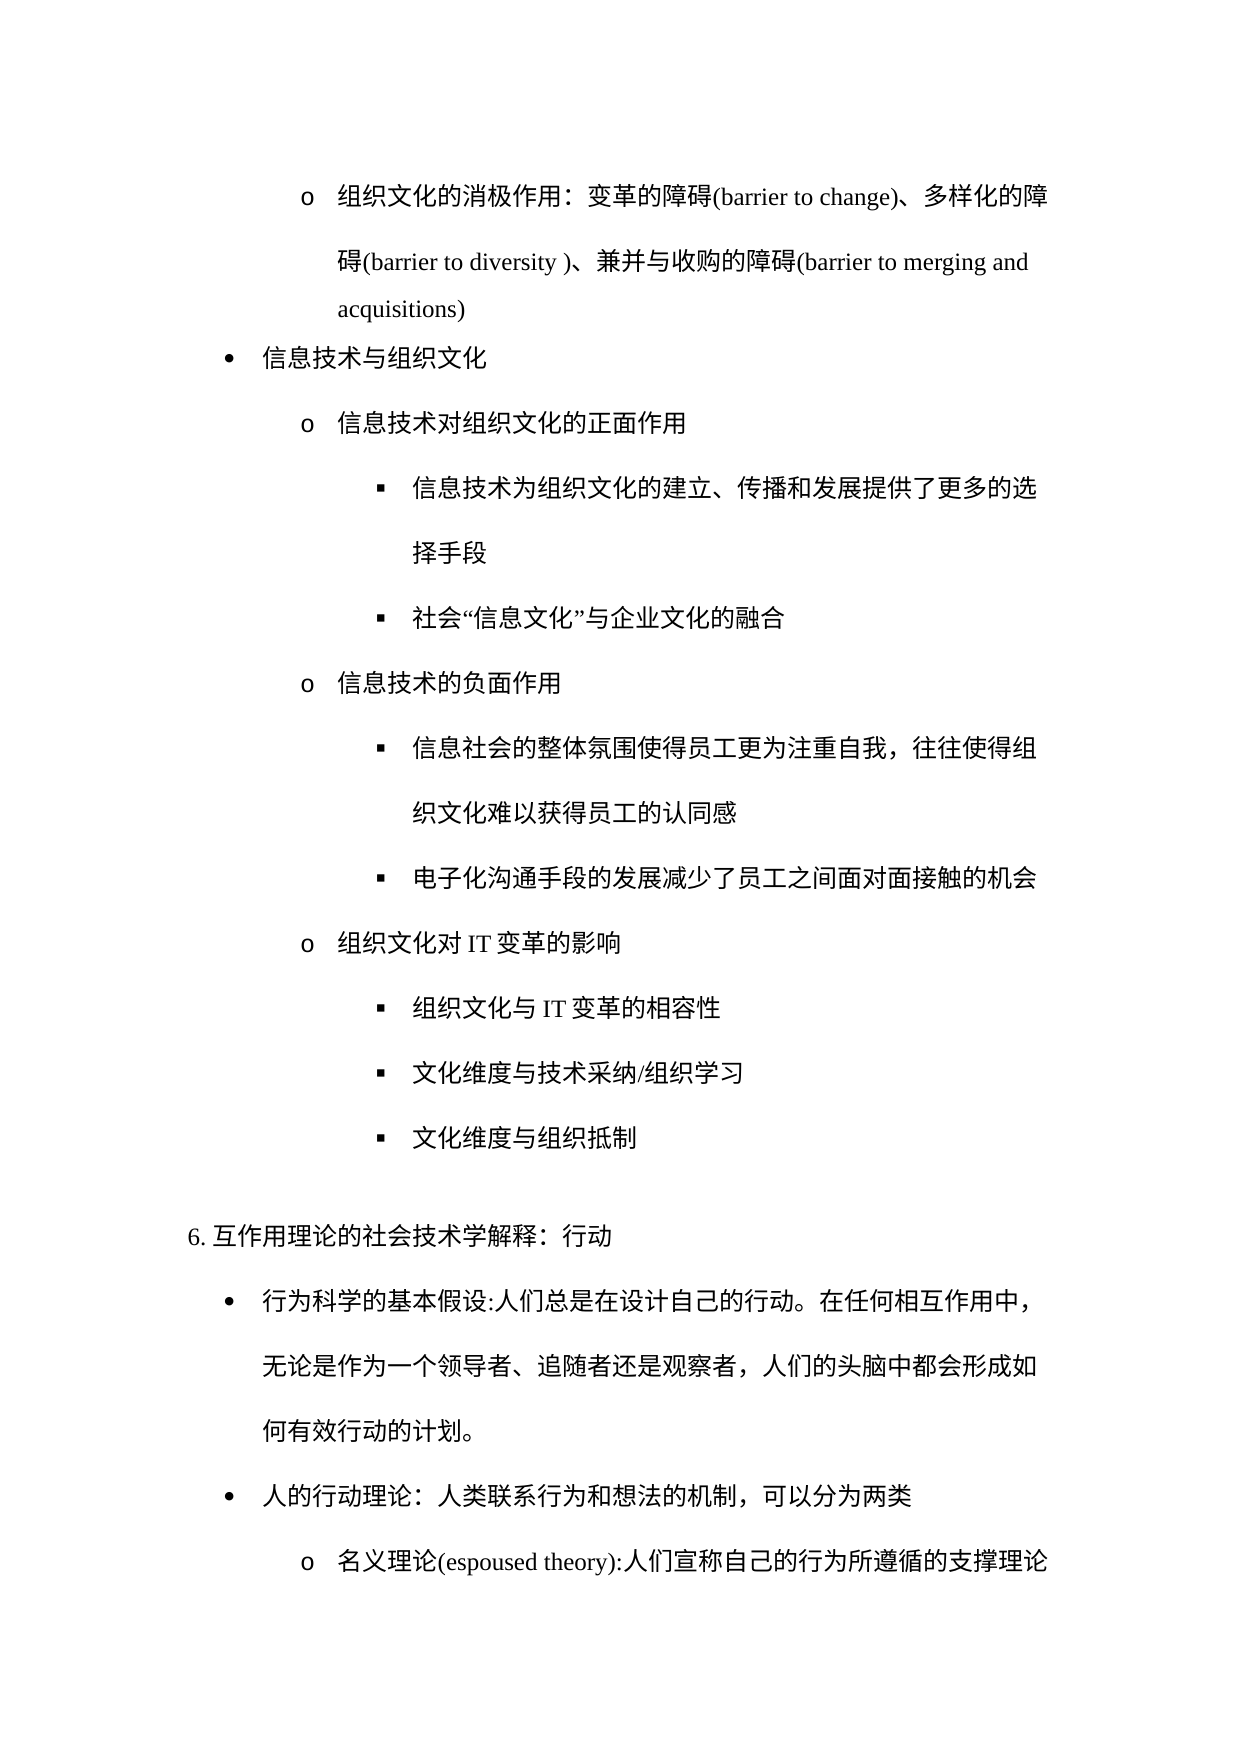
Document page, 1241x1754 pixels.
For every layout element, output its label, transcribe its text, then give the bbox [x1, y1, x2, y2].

list 信息技术的负面作用 [300, 649, 1053, 714]
list 信息技术为组织文化的建立、传播和发展提供了更多的选择手段 [375, 454, 1053, 584]
list 名义理论(espoused theory):人们宣称自己的行为所遵循的支撑理论 [300, 1527, 1053, 1592]
list 社会“信息文化”与企业文化的融合 [375, 584, 1053, 649]
list 组织文化与IT变革的相容性 [375, 974, 1053, 1039]
text 6. 互作用理论的社会技术学解释：行动 [187, 1202, 1053, 1267]
list 组织文化的消极作用：变革的障碍(barrier to change)、多样化的障碍(barrier to diversity )、兼并与收购的障碍(barrier to merging and acquisitions) [300, 162, 1053, 324]
list 电子化沟通手段的发展减少了员工之间面对面接触的机会 [375, 844, 1053, 909]
list 文化维度与技术采纳/组织学习 [375, 1039, 1053, 1104]
list 信息社会的整体氛围使得员工更为注重自我，往往使得组织文化难以获得员工的认同感 [375, 714, 1053, 844]
list 人的行动理论：人类联系行为和想法的机制，可以分为两类 [225, 1462, 1053, 1527]
list 行为科学的基本假设:人们总是在设计自己的行动。在任何相互作用中，无论是作为一个领导者、追随者还是观察者，人们的头脑中都会形成如何有效行动的计划。 [225, 1267, 1053, 1462]
list 文化维度与组织抵制 [375, 1104, 1053, 1169]
list 信息技术对组织文化的正面作用 [300, 389, 1053, 454]
list 信息技术与组织文化 [225, 324, 1053, 389]
list 组织文化对IT变革的影响 [300, 909, 1053, 974]
